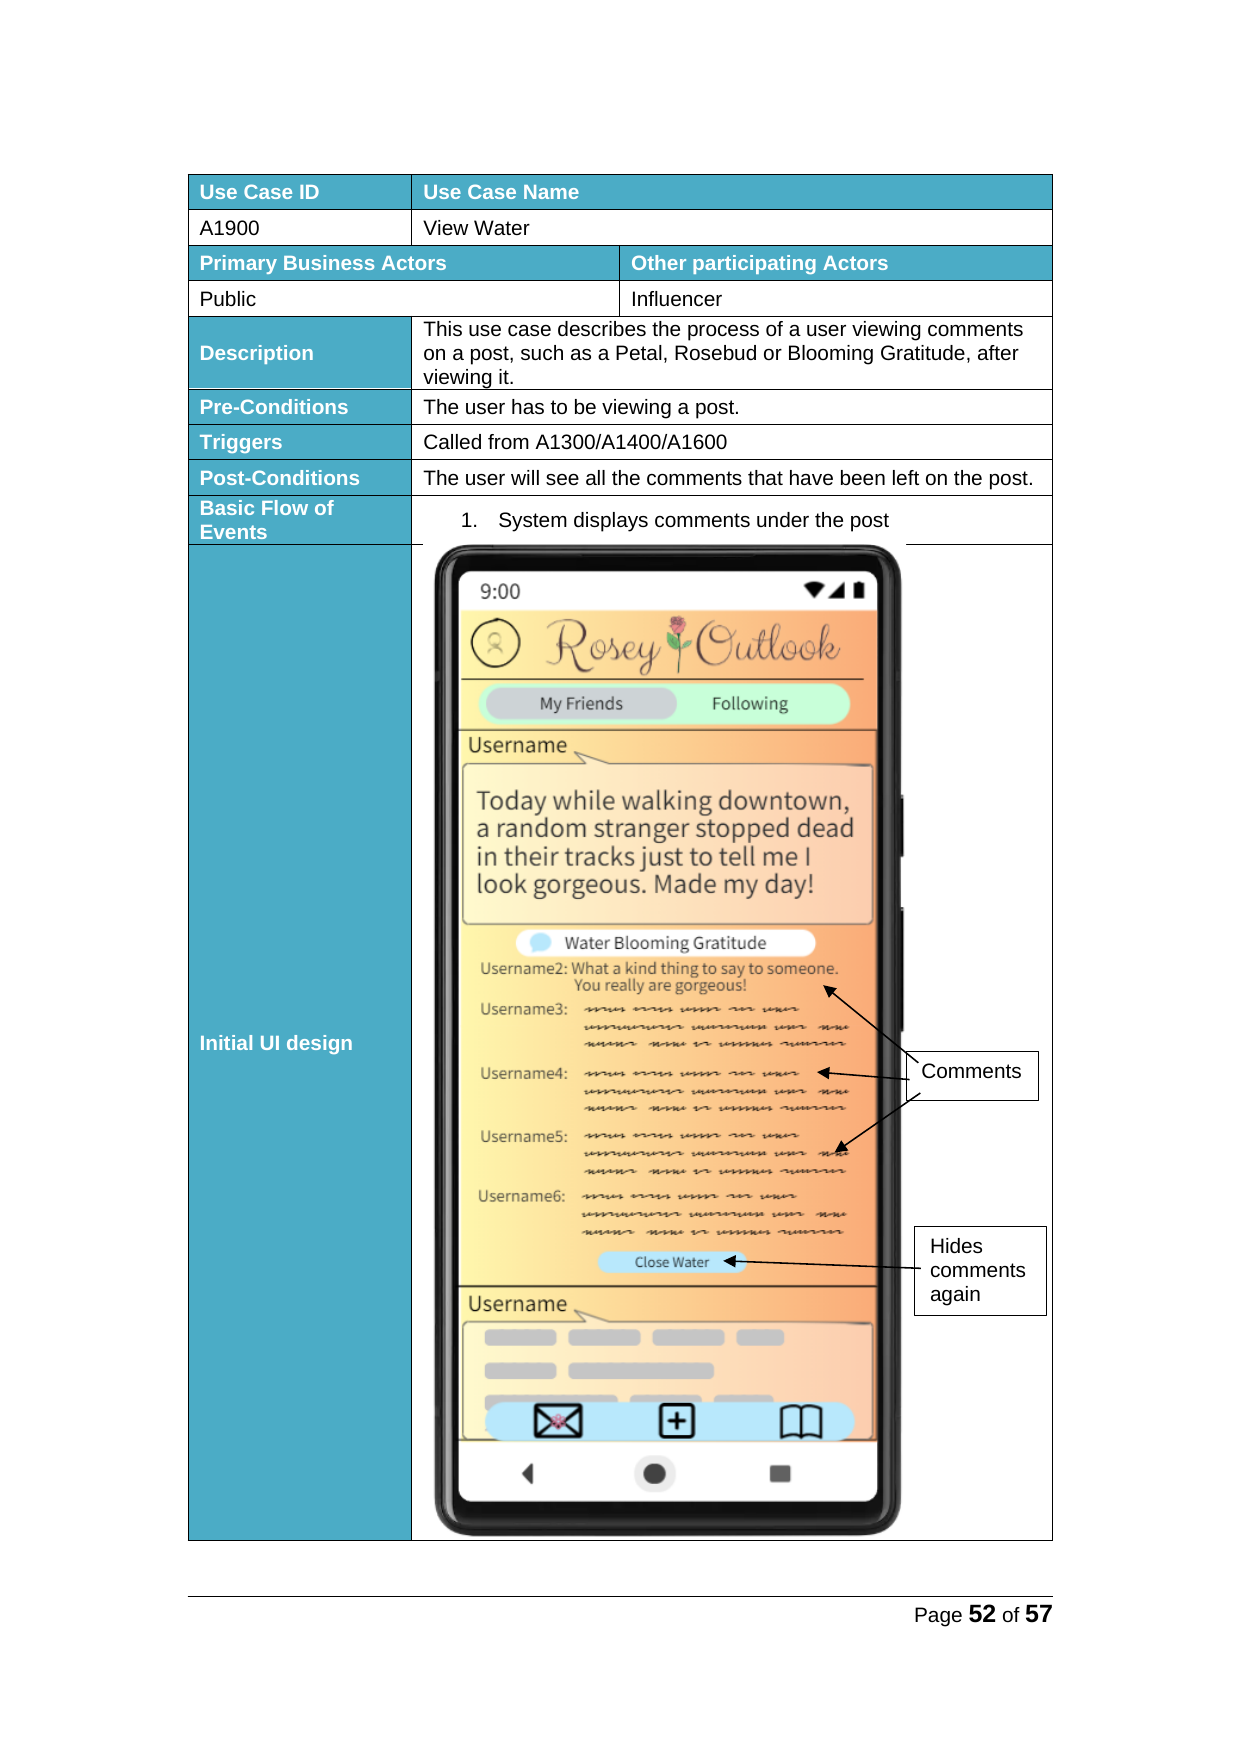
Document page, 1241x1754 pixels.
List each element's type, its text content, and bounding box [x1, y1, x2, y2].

table_cell Primary Business Actors [189, 246, 619, 280]
table_cell System displays comments under the post [412, 496, 1052, 544]
table_cell Triggers [189, 425, 411, 459]
table_cell A1900 [189, 210, 411, 245]
table_header Use Case Name [412, 175, 1052, 209]
table_cell Influencer [620, 281, 1052, 316]
table_cell Called from A1300/A1400/A1600 [412, 425, 1052, 459]
table_cell Pre-Conditions [189, 390, 411, 424]
table_cell [412, 545, 423, 1540]
table_cell [907, 545, 1052, 1540]
table_cell Public [189, 281, 619, 316]
table_cell Other participating Actors [620, 246, 1052, 280]
picture [423, 544, 907, 1540]
table_cell Description [189, 317, 411, 388]
table_cell The user has to be viewing a post. [412, 390, 1052, 424]
table_cell Post-Conditions [189, 460, 411, 495]
table_cell The user will see all the comments that have been left on the post. [412, 460, 1052, 495]
table_cell This use case describes the process of a user viewing comments on a post, such as a Petal, Rosebud or Blooming Gratitude, after viewing it. [412, 317, 1052, 388]
table_header Use Case ID [189, 175, 411, 209]
table_cell Basic Flow of Events [189, 496, 411, 544]
table_cell View Water [412, 210, 1052, 245]
table_cell Initial UI design [189, 545, 411, 1540]
